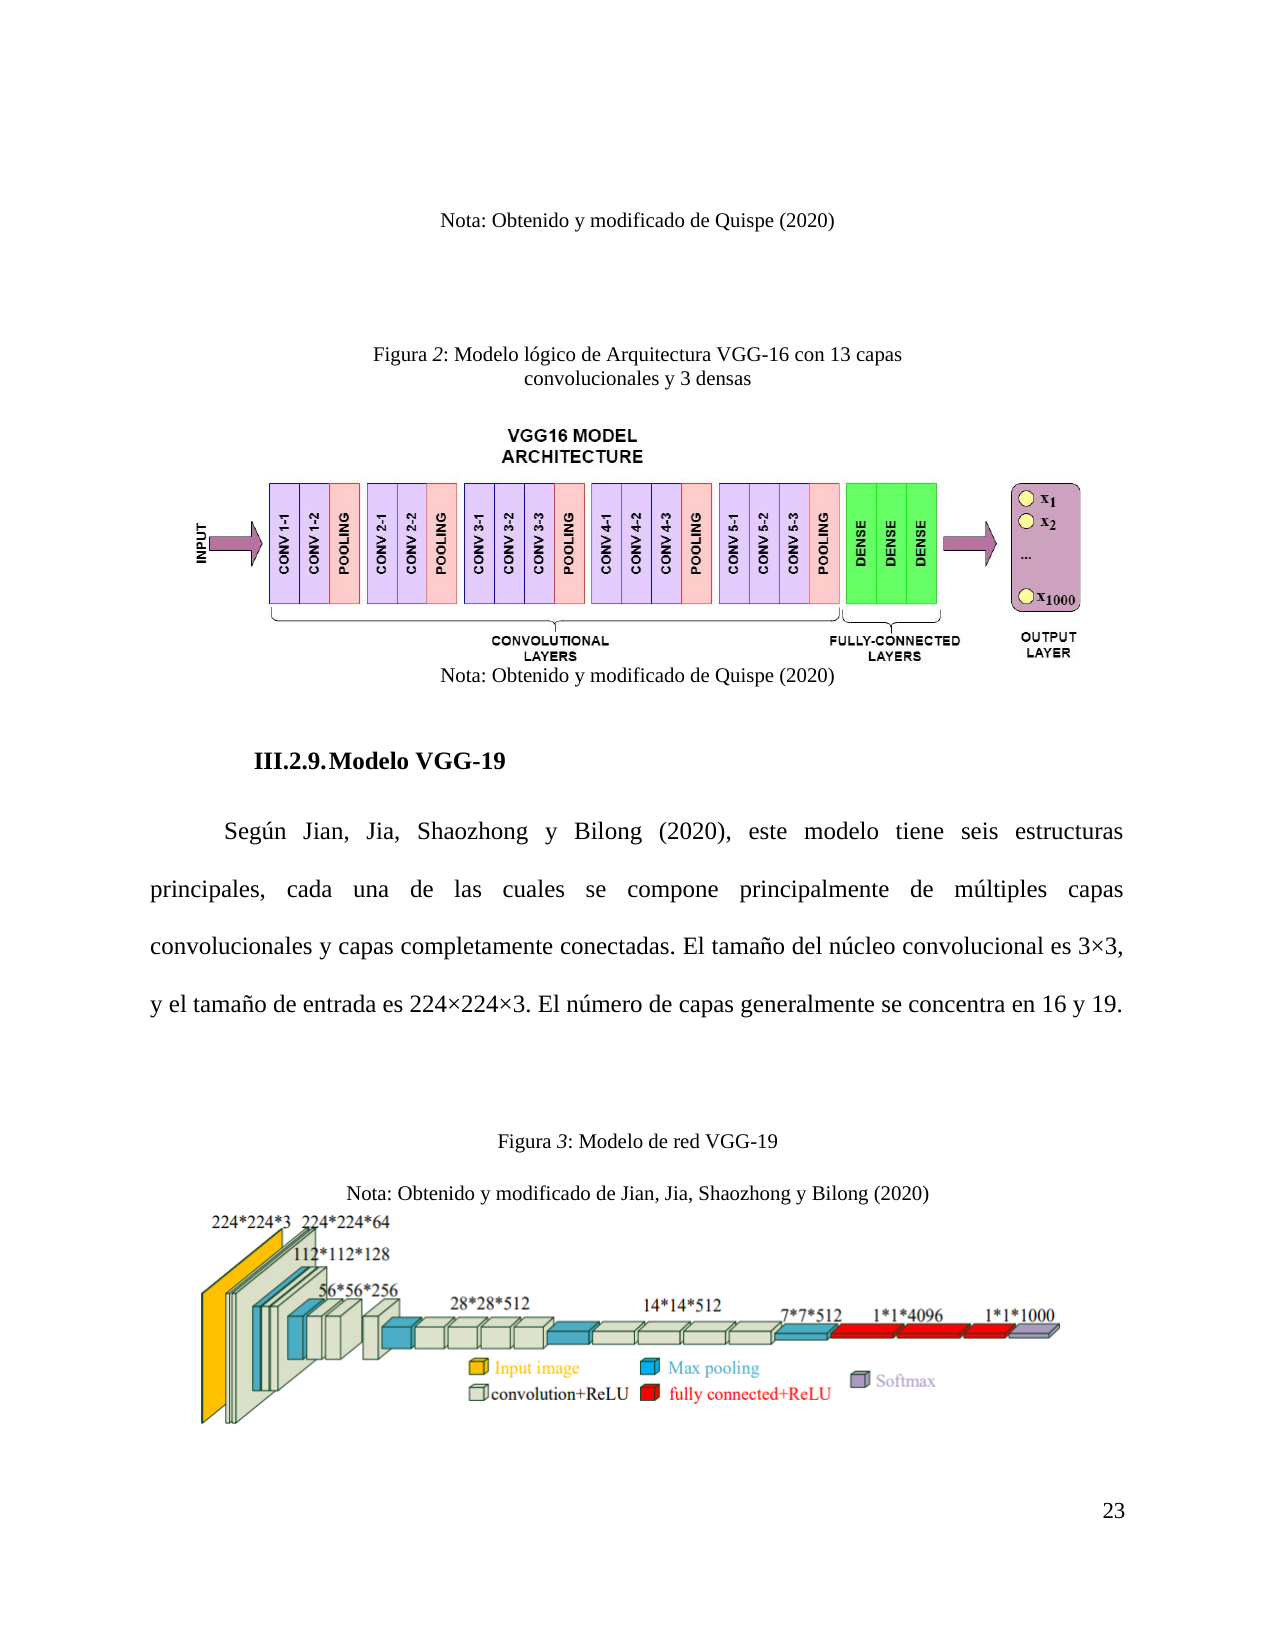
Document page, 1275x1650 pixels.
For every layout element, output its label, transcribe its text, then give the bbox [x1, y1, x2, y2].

picture [171, 1205, 1104, 1434]
picture [194, 424, 1081, 664]
text Nota: Obtenido y modificado de Quispe (2020) [150, 207, 1125, 232]
subtitle Modelo VGG-19 [253, 746, 1125, 775]
text Nota: Obtenido y modificado de Jian, Jia, Shaozhong y Bilong (2020) [150, 1181, 1125, 1205]
text Según Jian, Jia, Shaozhong y Bilong (2020), este modelo tiene seis estructuras principales, cada una de las cuales se compone principalmente de múltiples capas convolucionales y capas completamente conectadas. El tamaño del núcleo convolucional es 3×3, y el tamaño de entrada es 224×224×3. El número de capas generalmente se concentra en 16 y 19. [150, 816, 1125, 1018]
